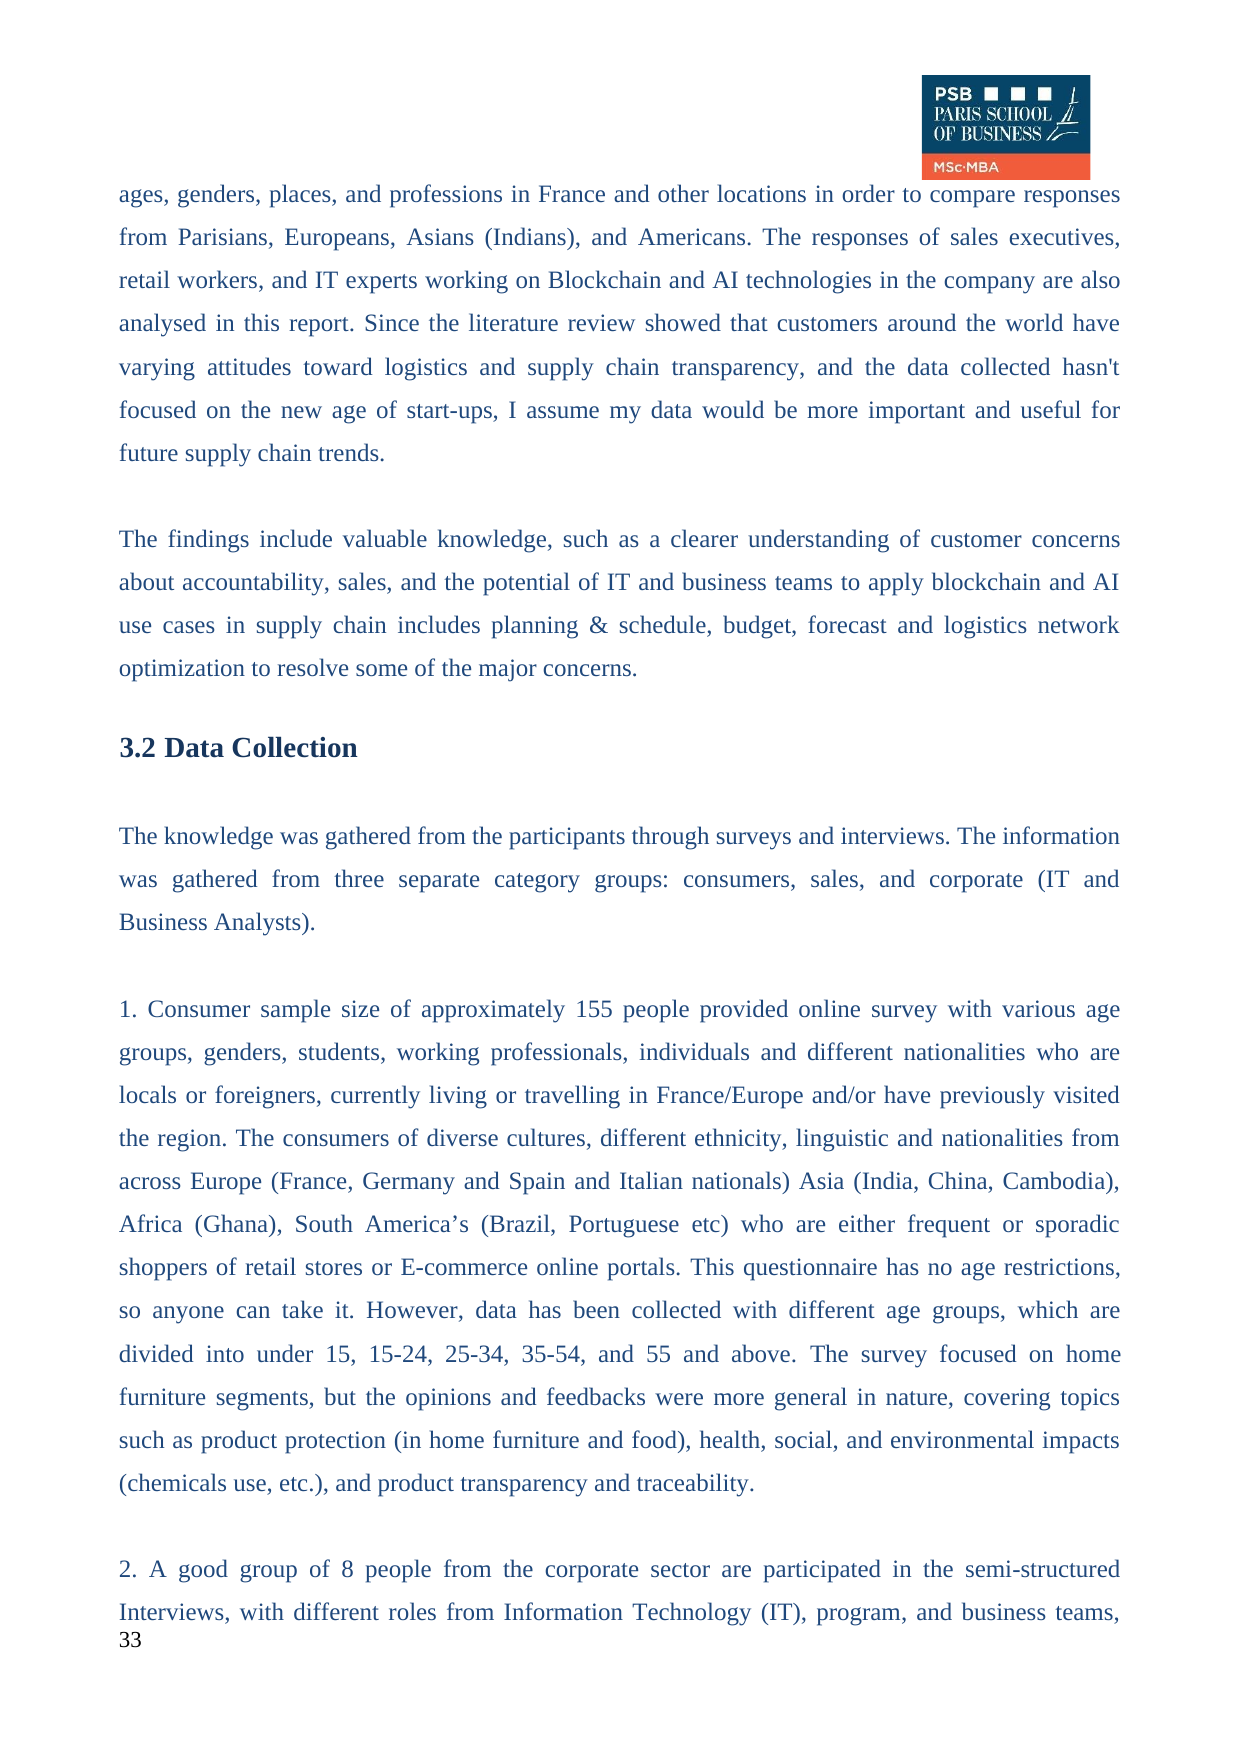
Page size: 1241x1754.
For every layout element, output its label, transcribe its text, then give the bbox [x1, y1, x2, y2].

text The findings include valuable knowledge, such as a clearer understanding of customer concerns about accountability, sales, and the potential of IT and business teams to apply blockchain and AI use cases in supply chain includes planning & schedule, budget, forecast and logistics network optimization to resolve some of the major concerns. [119, 524, 1121, 682]
text The knowledge was gathered from the participants through surveys and interviews. The information was gathered from three separate category groups: consumers, sales, and corporate (IT and Business Analysts). [119, 821, 1121, 936]
subtitle Data Collection [119, 730, 1121, 764]
text 1. Consumer sample size of approximately 155 people provided online survey with various age groups, genders, students, working professionals, individuals and different nationalities who are locals or foreigners, currently living or travelling in France/Europe and/or have previously visited the region. The consumers of diverse cultures, different ethnicity, linguistic and nationalities from across Europe (France, Germany and Spain and Italian nationals) Asia (India, China, Cambodia), Africa (Ghana), South America’s (Brazil, Portuguese etc) who are either frequent or sporadic shoppers of retail stores or E-commerce online portals. This questionnaire has no age restrictions, so anyone can take it. However, data has been collected with different age groups, which are divided into under 15, 15-24, 25-34, 35-54, and 55 and above. The survey focused on home furniture segments, but the opinions and feedbacks were more general in nature, covering topics such as product protection (in home furniture and food), health, social, and environmental impacts (chemicals use, etc.), and product transparency and traceability. [119, 994, 1121, 1497]
picture [921, 75, 1091, 179]
